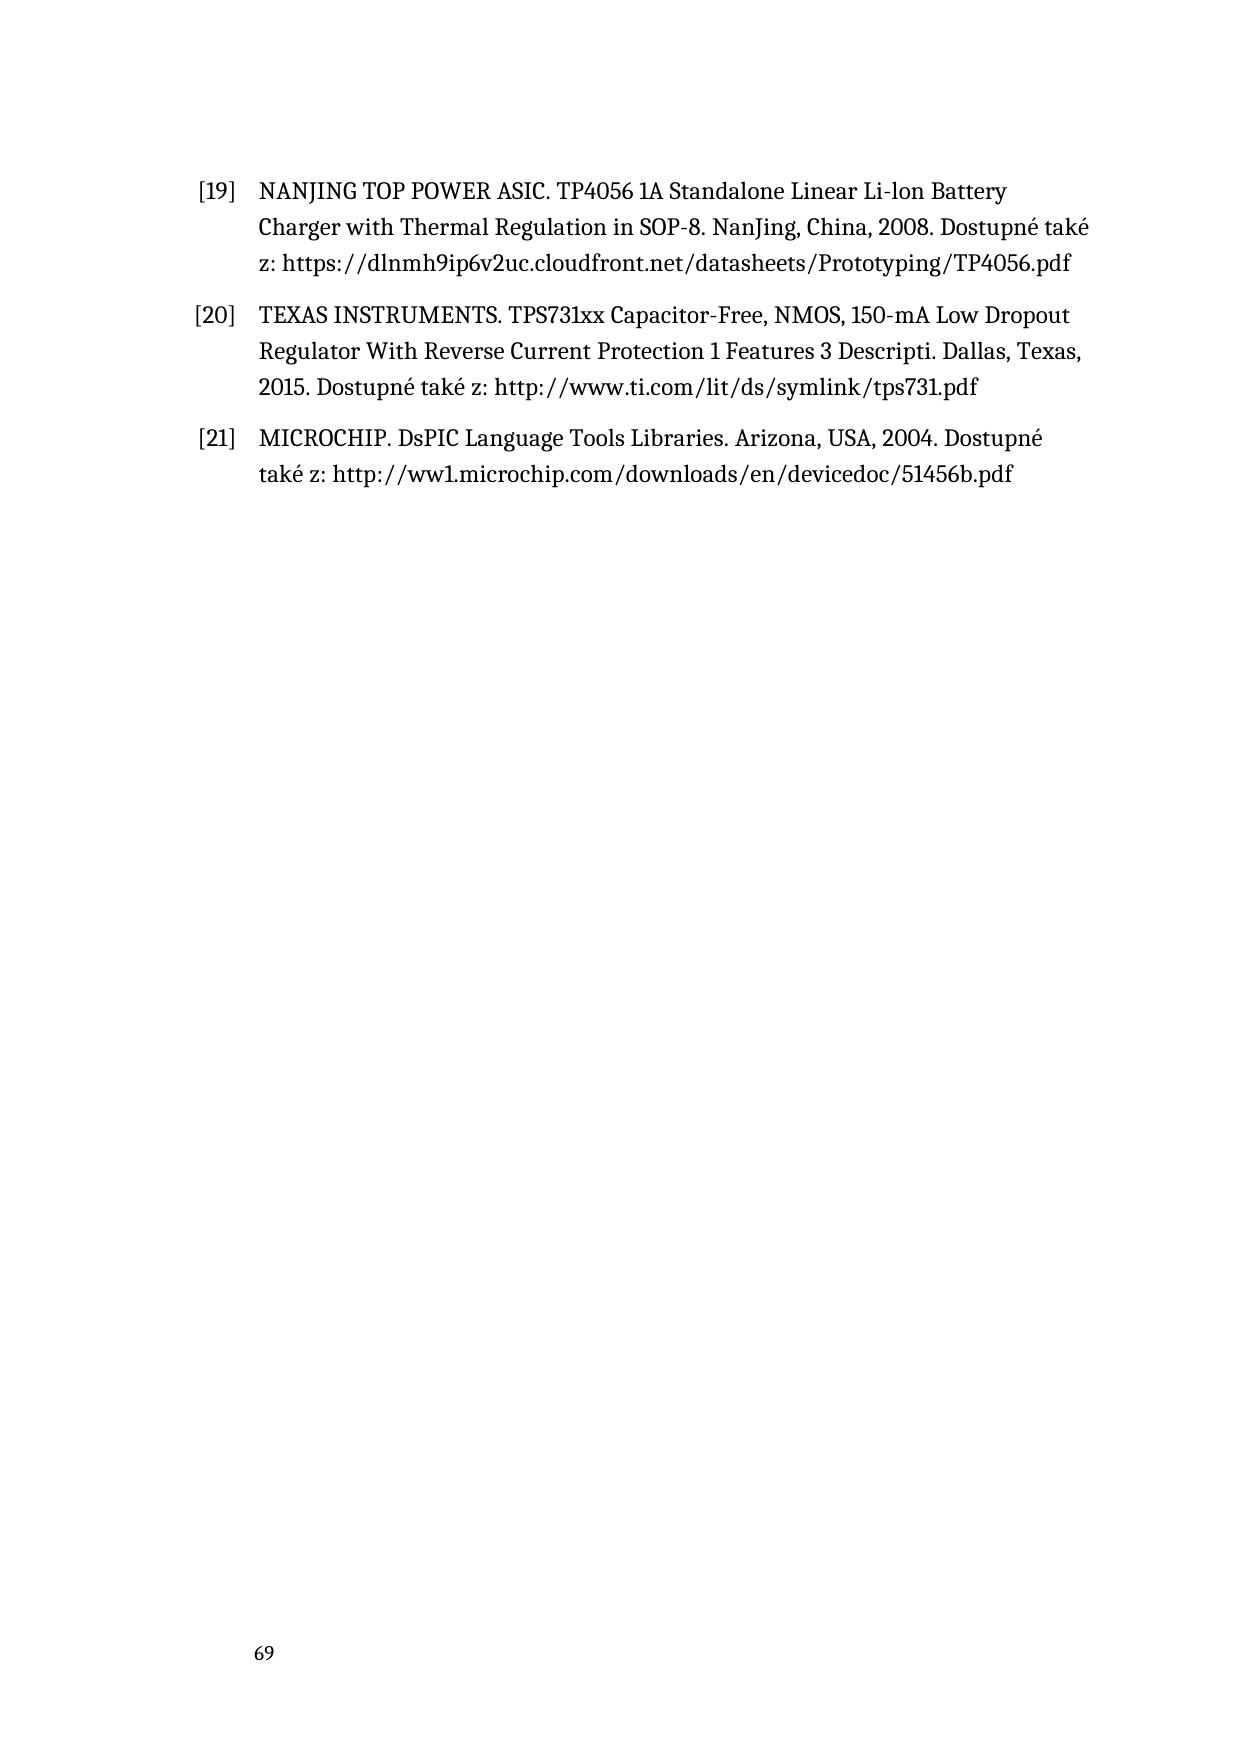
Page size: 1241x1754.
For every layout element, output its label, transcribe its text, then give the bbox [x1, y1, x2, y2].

text NANJING TOP POWER ASIC. TP4056 1A Standalone Linear Li-lon Battery Charger with Thermal Regulation in SOP-8. NanJing, China, 2008. Dostupné také z: https://dlnmh9ip6v2uc.cloudfront.net/datasheets/Prototyping/TP4056.pdf [236, 177, 1092, 278]
text TEXAS INSTRUMENTS. TPS731xx Capacitor-Free, NMOS, 150-mA Low Dropout Regulator With Reverse Current Protection 1 Features 3 Descripti. Dallas, Texas, 2015. Dostupné také z: http://www.ti.com/lit/ds/symlink/tps731.pdf [236, 301, 1092, 401]
text MICROCHIP. DsPIC Language Tools Libraries. Arizona, USA, 2004. Dostupné také z: http://ww1.microchip.com/downloads/en/devicedoc/51456b.pdf [236, 424, 1092, 489]
